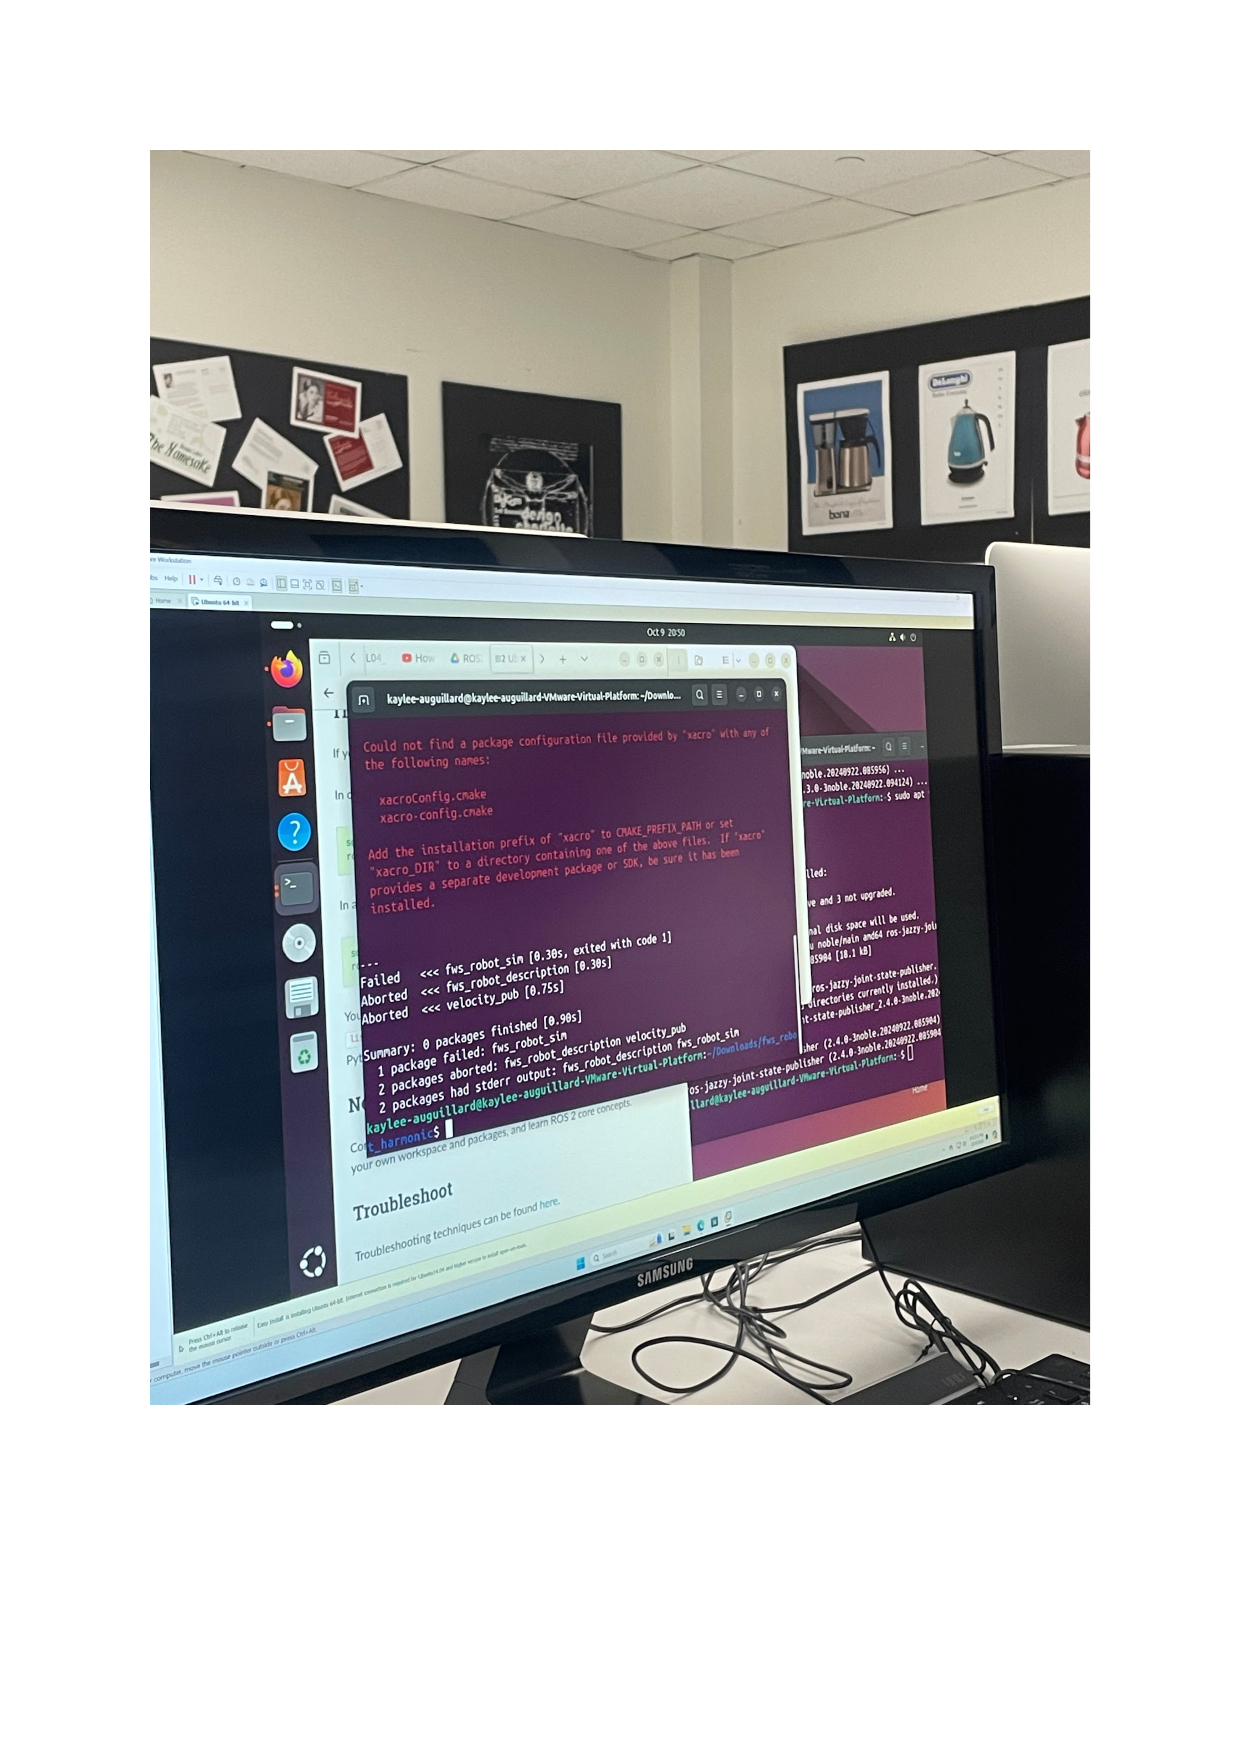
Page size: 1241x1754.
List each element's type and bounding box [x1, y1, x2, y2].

picture [150, 150, 1091, 1405]
